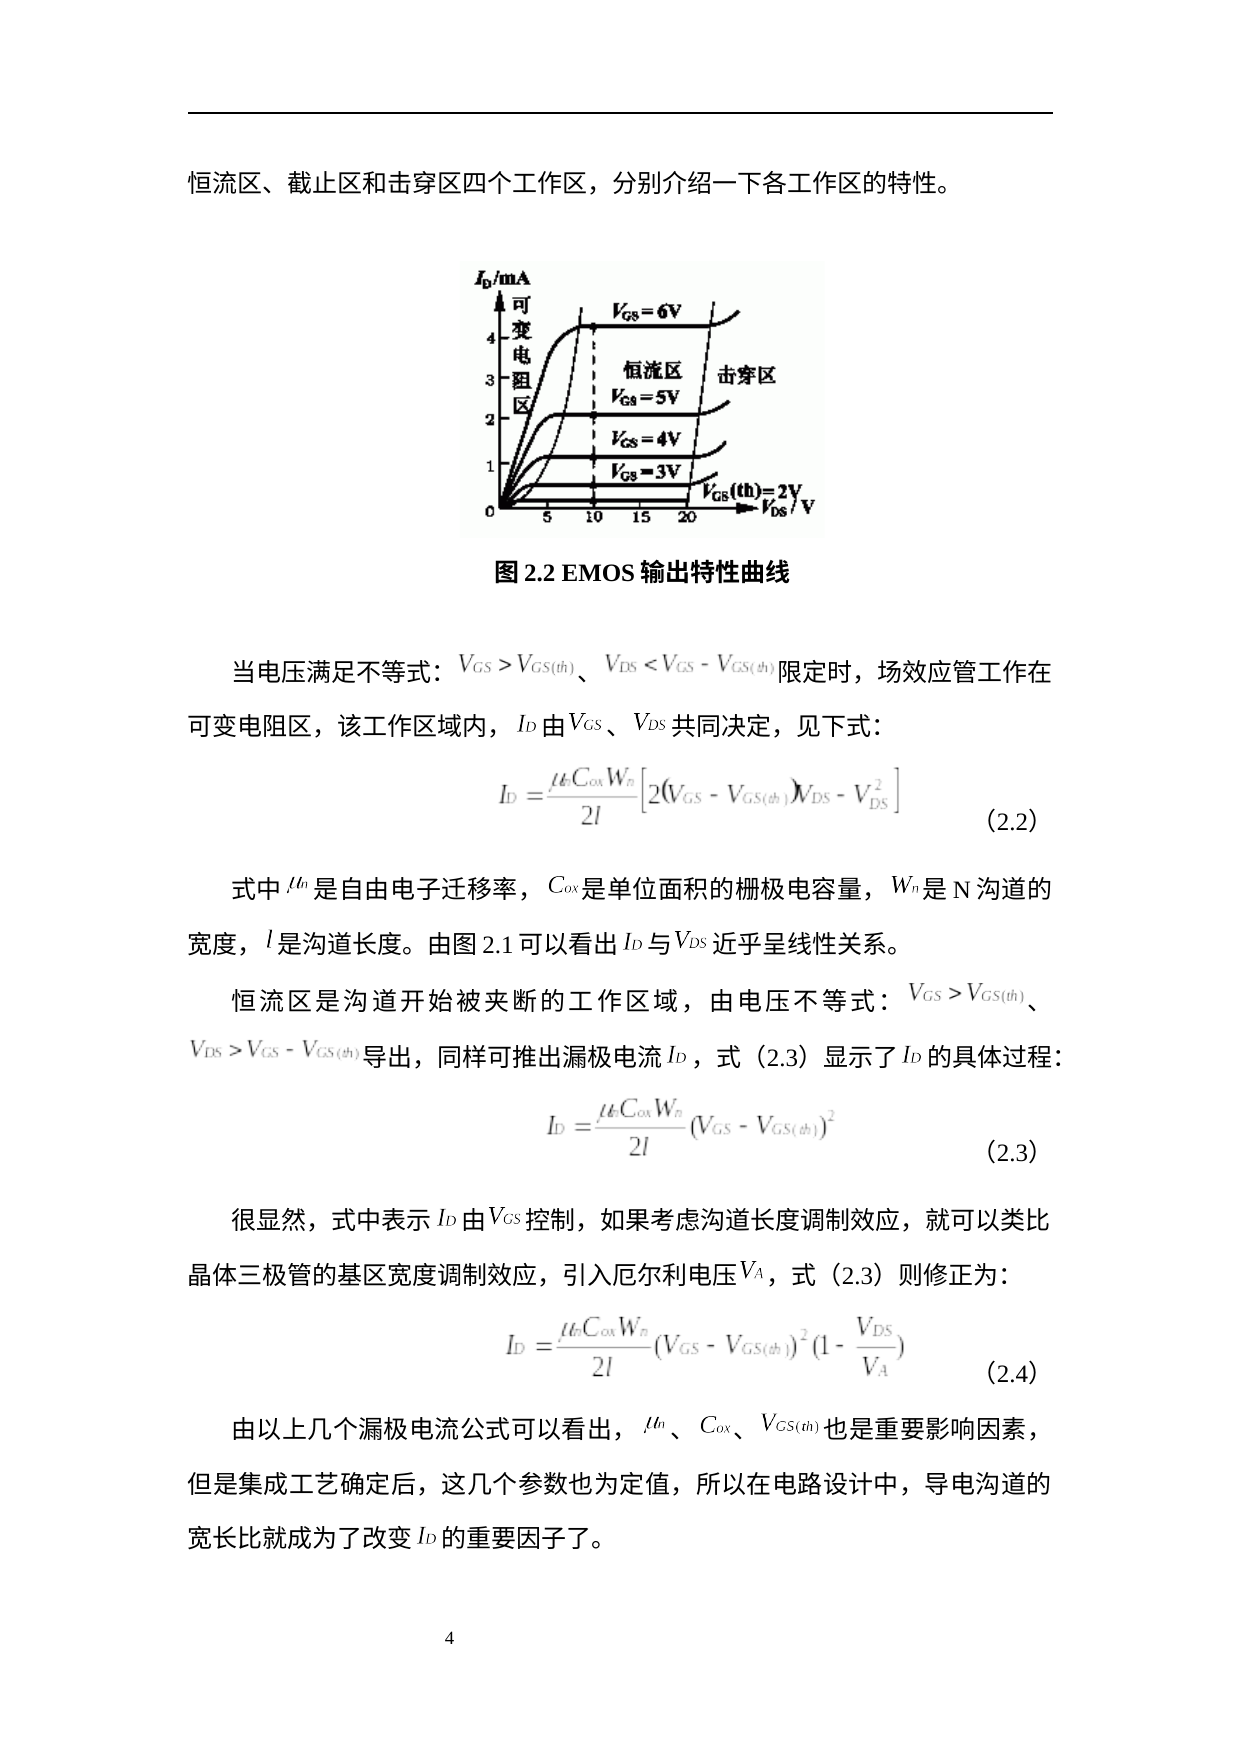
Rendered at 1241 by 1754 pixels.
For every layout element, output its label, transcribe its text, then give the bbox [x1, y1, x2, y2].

text 图2.2 EMOS输出特性曲线 [187, 552, 1053, 589]
text （2.3） [187, 1092, 1053, 1169]
text 当电压满足不等式：、限定时，场效应管工作在可变电阻区，该工作区域内，由、共同决定，见下式： [187, 650, 1053, 743]
picture [459, 261, 825, 538]
text 恒流区是沟道开始被夹断的工作区域，由电压不等式：、导出，同样可推出漏极电流，式（2.3）显示了的具体过程： [187, 979, 1053, 1074]
text 式中是自由电子迁移率，是单位面积的栅极电容量，是N沟道的宽度，是沟道长度。由图2.1可以看出与近乎呈线性关系。 [187, 870, 1053, 961]
text （2.2） [187, 761, 1053, 838]
text 由以上几个漏极电流公式可以看出，、、也是重要影响因素，但是集成工艺确定后，这几个参数也为定值，所以在电路设计中，导电沟道的宽长比就成为了改变的重要因子了。 [187, 1408, 1053, 1555]
text 很显然，式中表示由控制，如果考虑沟道长度调制效应，就可以类比晶体三极管的基区宽度调制效应，引入厄尔利电压，式（2.3）则修正为： [187, 1201, 1053, 1291]
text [187, 164, 1053, 200]
text （2.4） [187, 1309, 1053, 1389]
